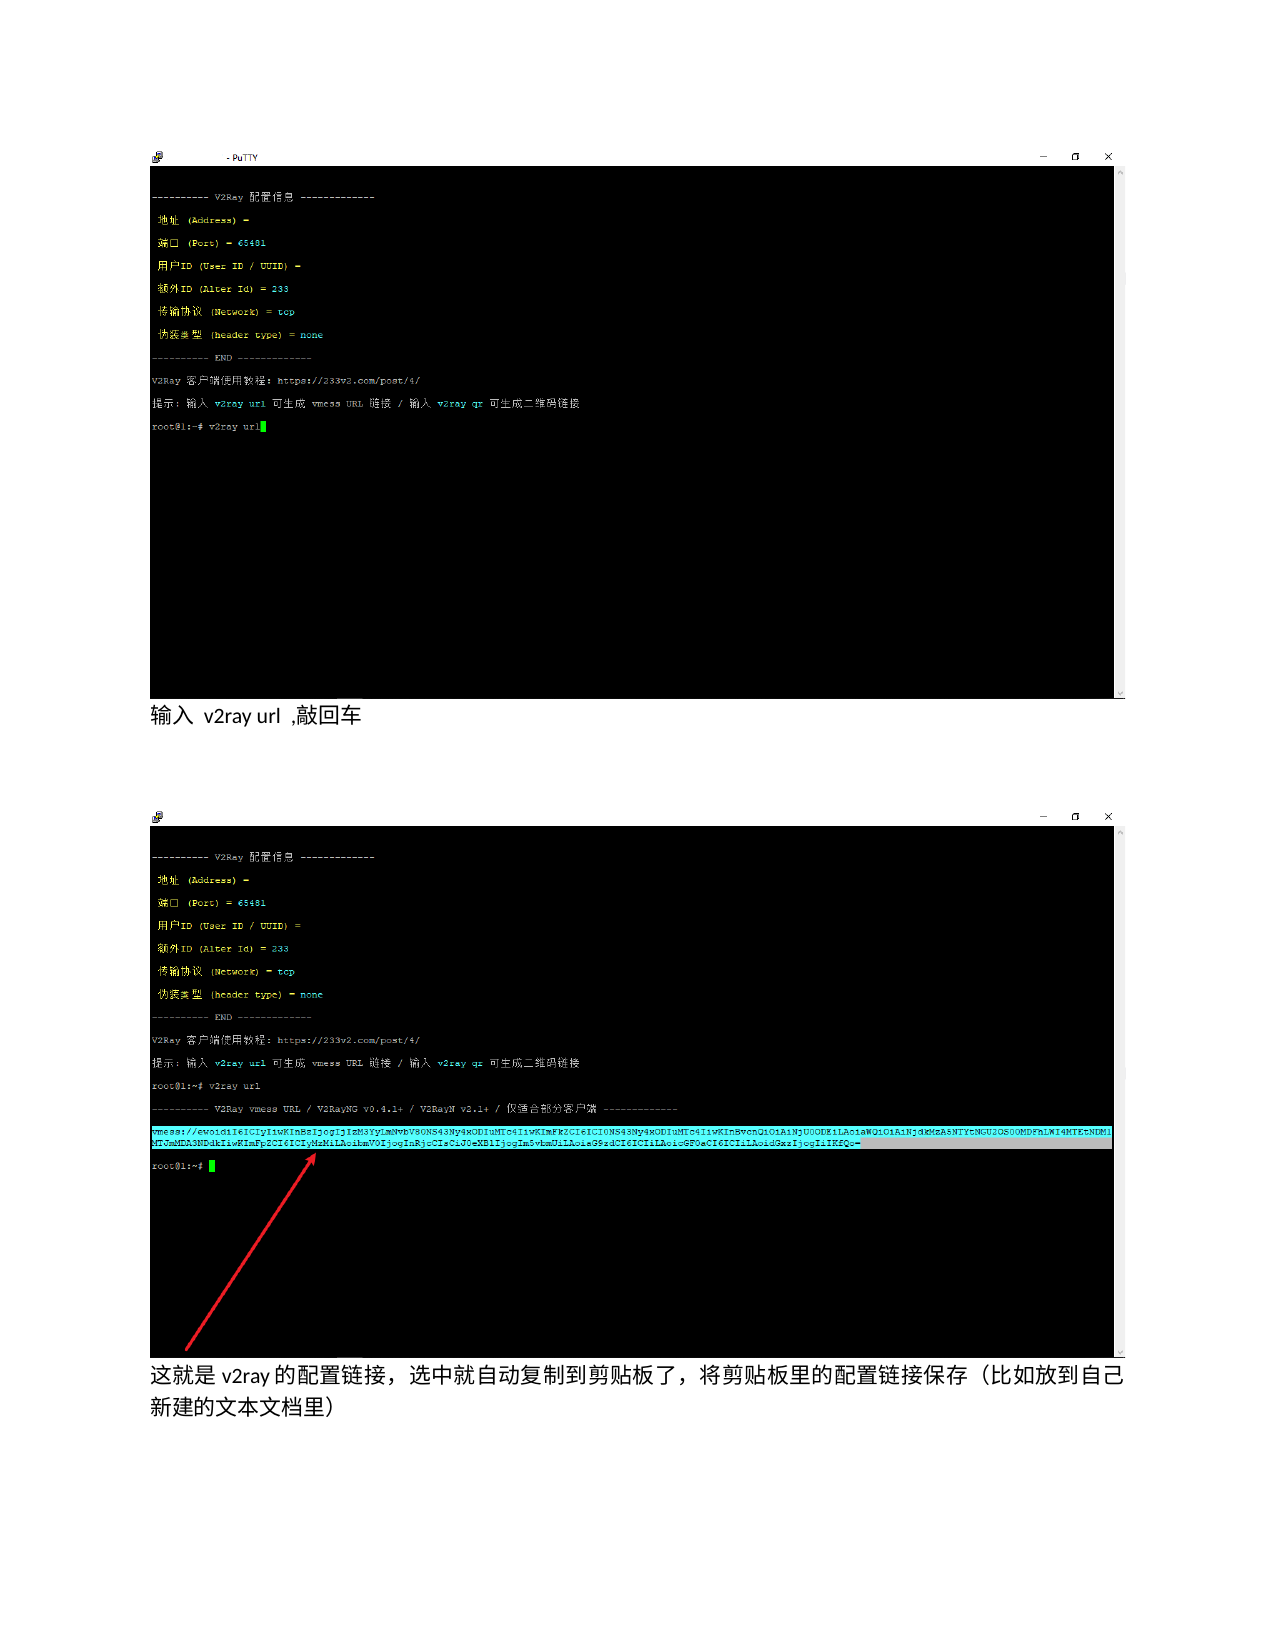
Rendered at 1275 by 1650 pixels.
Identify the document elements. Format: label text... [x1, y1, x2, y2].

text 这就是v2ray的配置链接，选中就自动复制到剪贴板了，将剪贴板里的配置链接保存（比如放到自己新建的文本文档里） [150, 1358, 1125, 1421]
picture [150, 150, 1125, 699]
picture [150, 809, 1125, 1358]
text 输入 v2ray url ,敲回车 [150, 699, 1125, 730]
